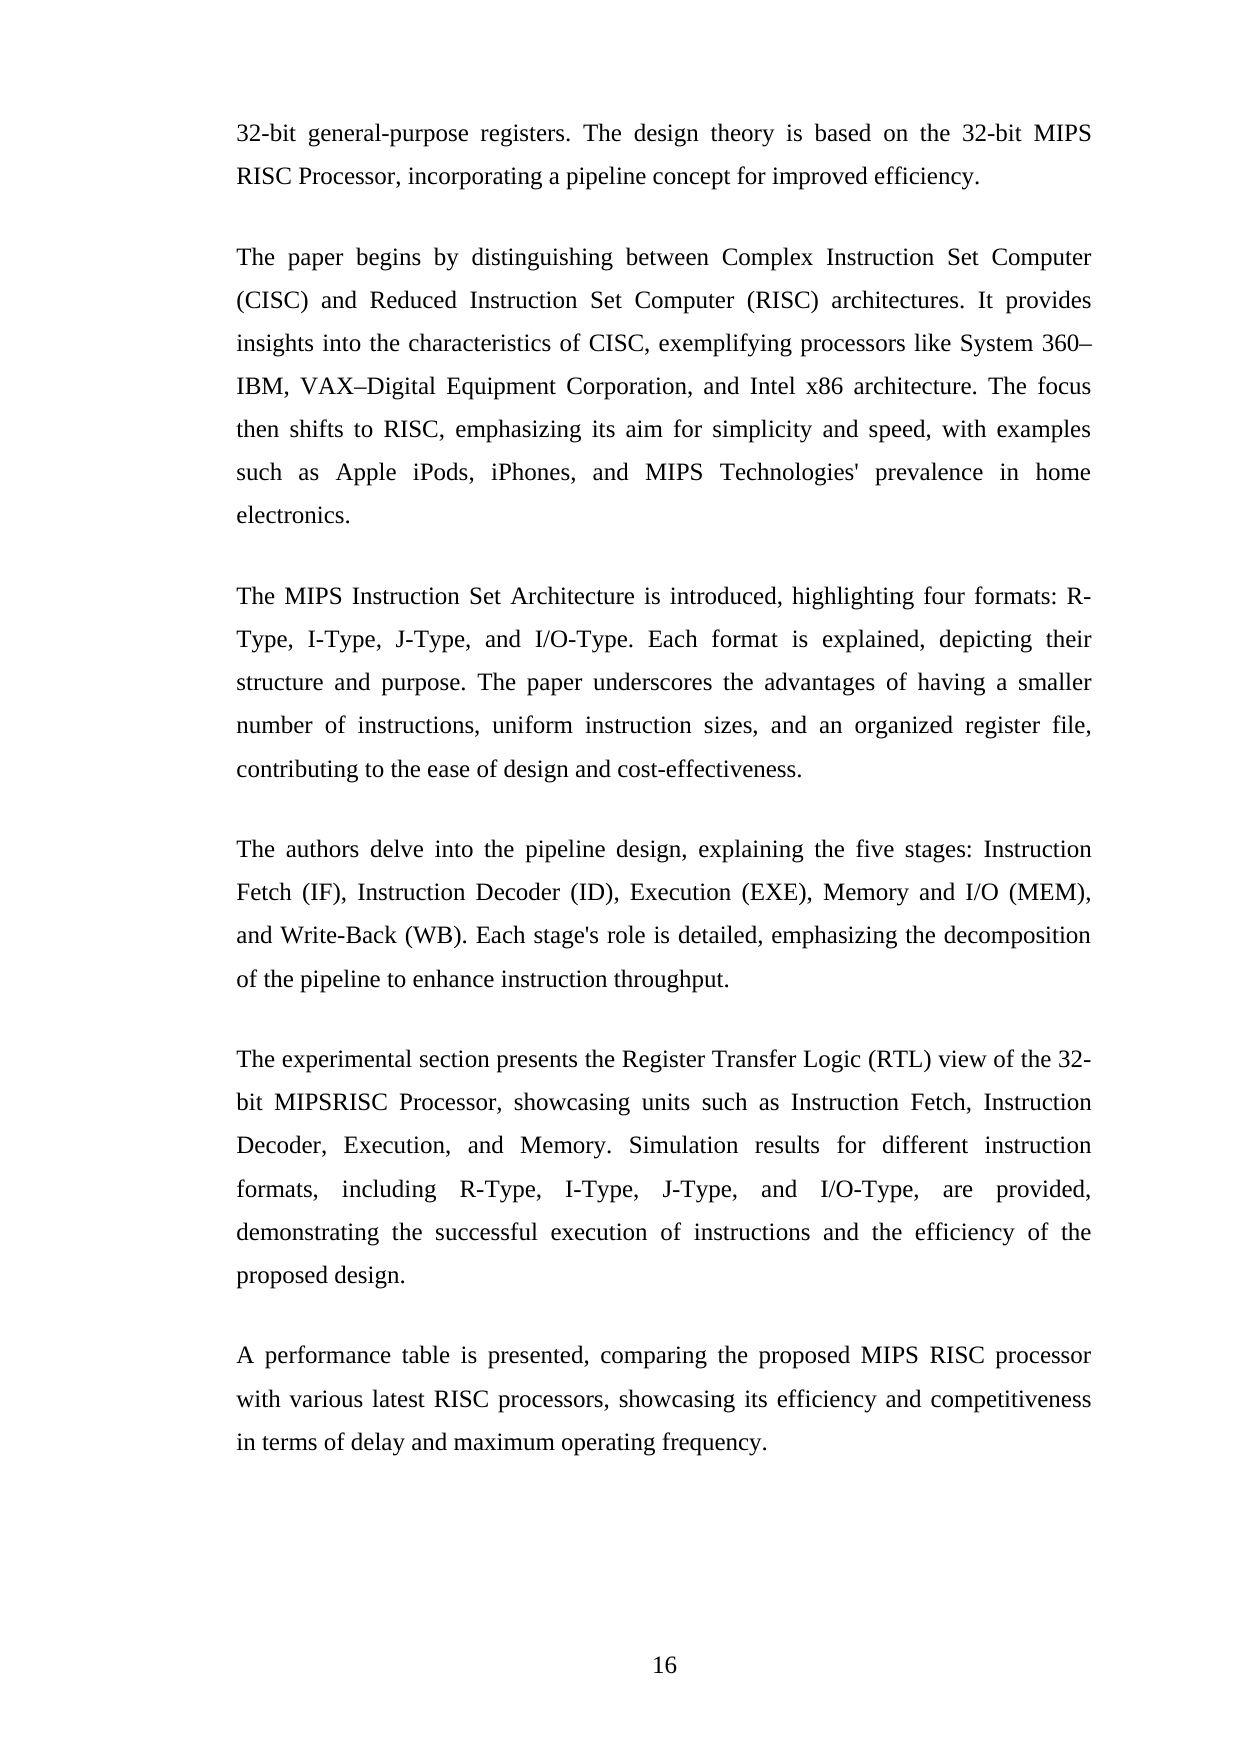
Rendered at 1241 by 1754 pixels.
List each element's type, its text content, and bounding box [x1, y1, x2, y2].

text The authors delve into the pipeline design, explaining the five stages: Instruction Fetch (IF), Instruction Decoder (ID), Execution (EXE), Memory and I/O (MEM), and Write-Back (WB). Each stage's role is detailed, emphasizing the decomposition of the pipeline to enhance instruction throughput. [236, 834, 1092, 992]
text The paper begins by distinguishing between Complex Instruction Set Computer (CISC) and Reduced Instruction Set Computer (RISC) architectures. It provides insights into the characteristics of CISC, exemplifying processors like System 360–IBM, VAX–Digital Equipment Corporation, and Intel x86 architecture. The focus then shifts to RISC, emphasizing its aim for simplicity and speed, with examples such as Apple iPods, iPhones, and MIPS Technologies' prevalence in home electronics. [236, 242, 1092, 529]
text The MIPS Instruction Set Architecture is introduced, highlighting four formats: R-Type, I-Type, J-Type, and I/O-Type. Each format is explained, depicting their structure and purpose. The paper underscores the advantages of having a smaller number of instructions, uniform instruction sizes, and an organized register file, contributing to the ease of design and cost-effectiveness. [236, 581, 1092, 782]
text The experimental section presents the Register Transfer Logic (RTL) view of the 32-bit MIPSRISC Processor, showcasing units such as Instruction Fetch, Instruction Decoder, Execution, and Memory. Simulation results for different instruction formats, including R-Type, I-Type, J-Type, and I/O-Type, are provided, demonstrating the successful execution of instructions and the efficiency of the proposed design. [236, 1044, 1092, 1289]
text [236, 118, 1092, 190]
text A performance table is presented, comparing the proposed MIPS RISC processor with various latest RISC processors, showcasing its efficiency and competitiveness in terms of delay and maximum operating frequency. [236, 1341, 1092, 1456]
